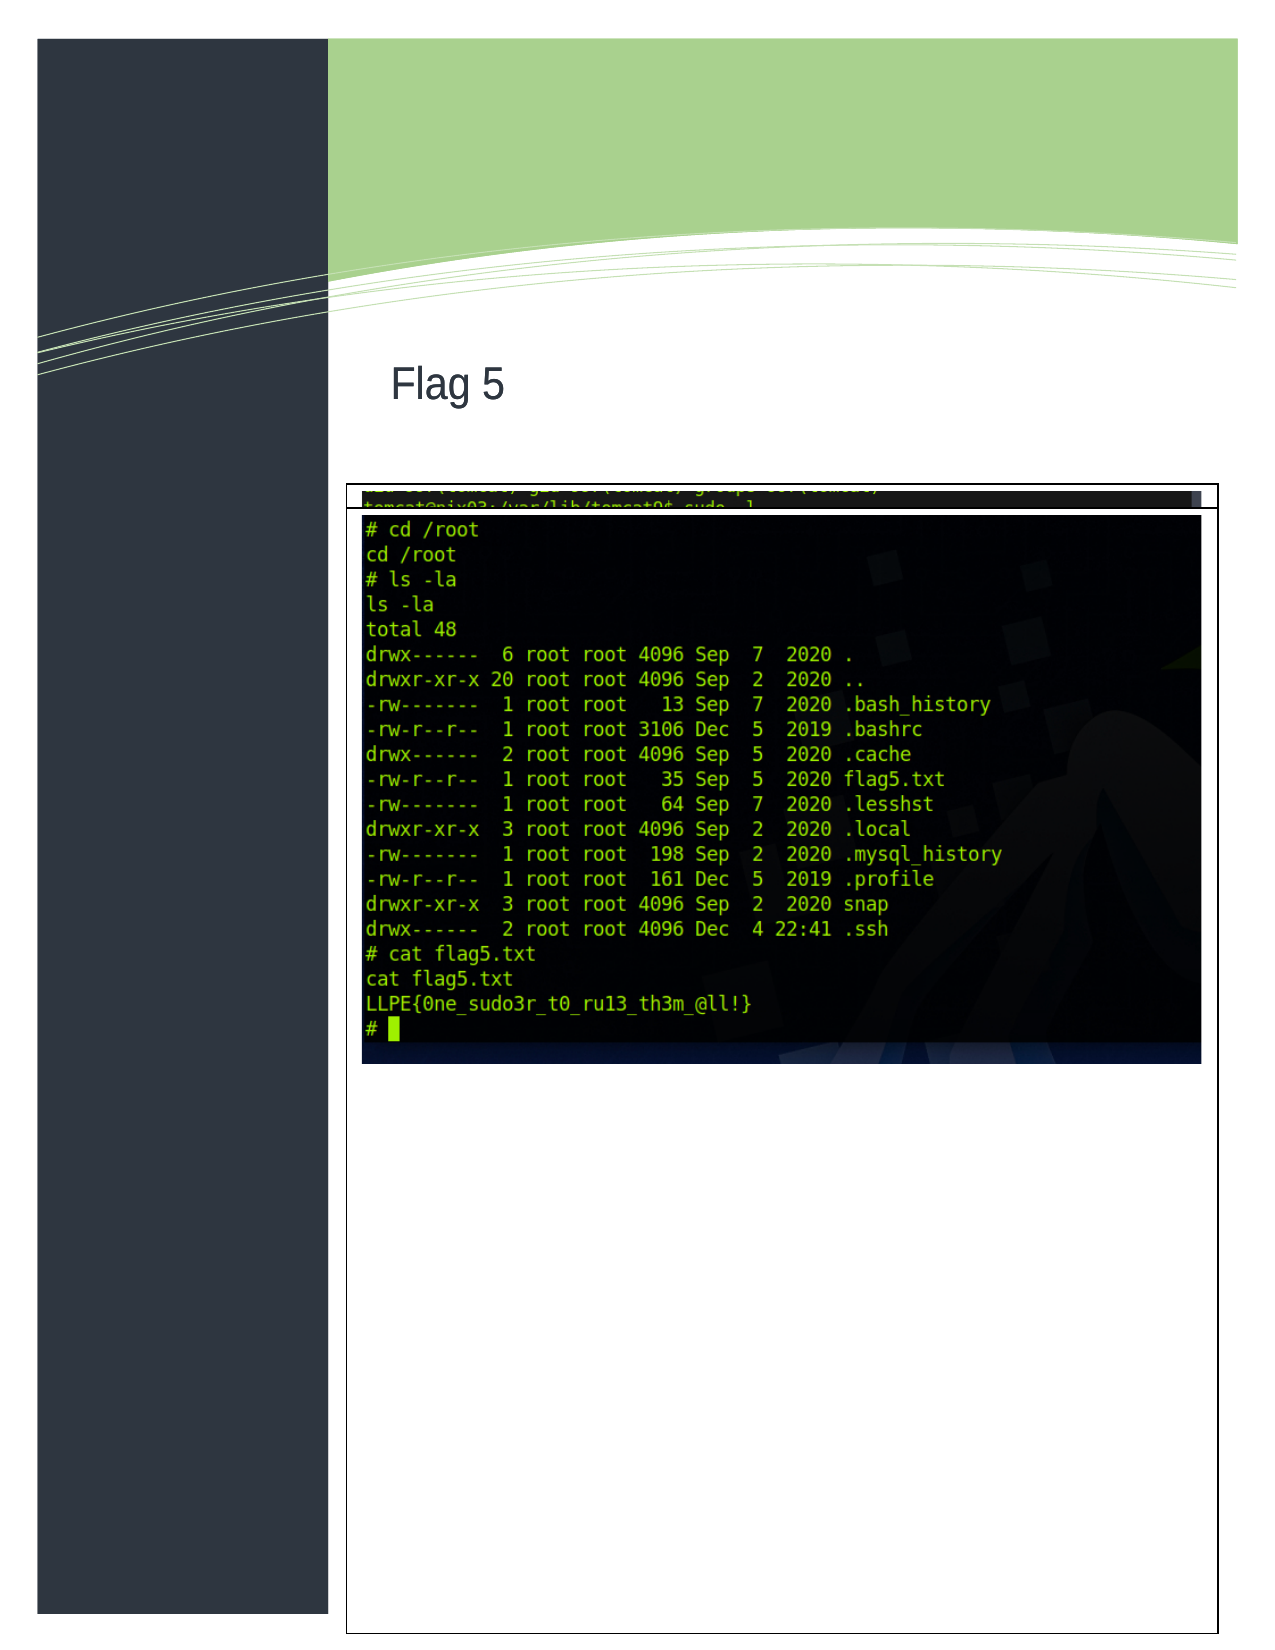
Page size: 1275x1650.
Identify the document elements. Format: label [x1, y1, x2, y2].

picture [361, 515, 1202, 1064]
picture [361, 491, 1202, 507]
